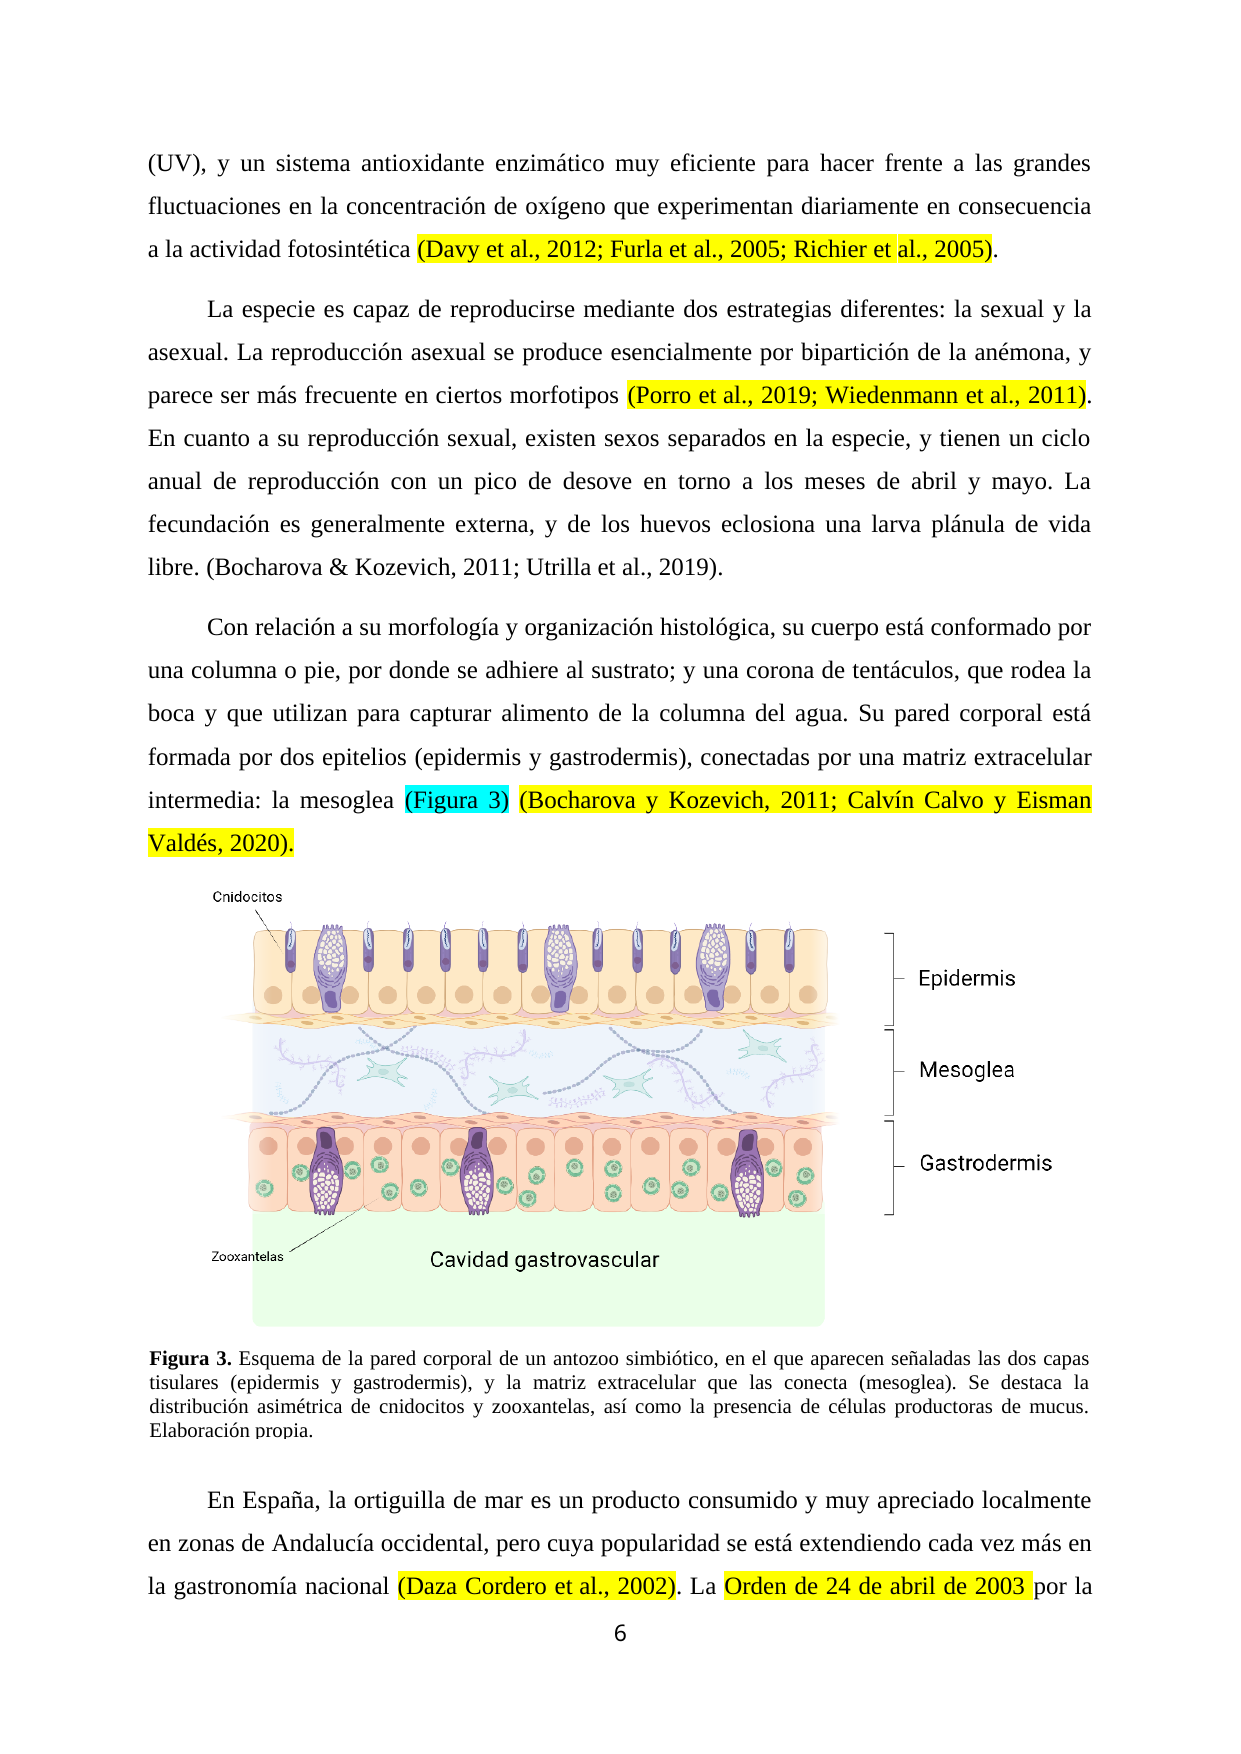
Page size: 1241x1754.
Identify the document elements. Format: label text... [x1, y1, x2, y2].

text La especie es capaz de reproducirse mediante dos estrategias diferentes: la sexual y la asexual. La reproducción asexual se produce esencialmente por bipartición de la anémona, y parece ser más frecuente en ciertos morfotipos . En cuanto a su reproducción sexual, existen sexos separados en la especie, y tienen un ciclo anual de reproducción con un pico de desove en torno a los meses de abril y mayo. La fecundación es generalmente externa, y de los huevos eclosiona una larva plánula de vida libre. . [148, 294, 1092, 581]
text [148, 148, 1092, 263]
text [148, 888, 1092, 1600]
text Con relación a su morfología y organización histológica, su cuerpo está conformado por una columna o pie, por donde se adhiere al sustrato; y una corona de tentáculos, que rodea la boca y que utilizan para capturar alimento de la columna del agua. Su pared corporal está formada por dos epitelios (epidermis y gastrodermis), conectadas por una matriz extracelular intermedia: la mesoglea (Figura 3) . [148, 612, 1092, 857]
picture [196, 883, 1067, 1338]
